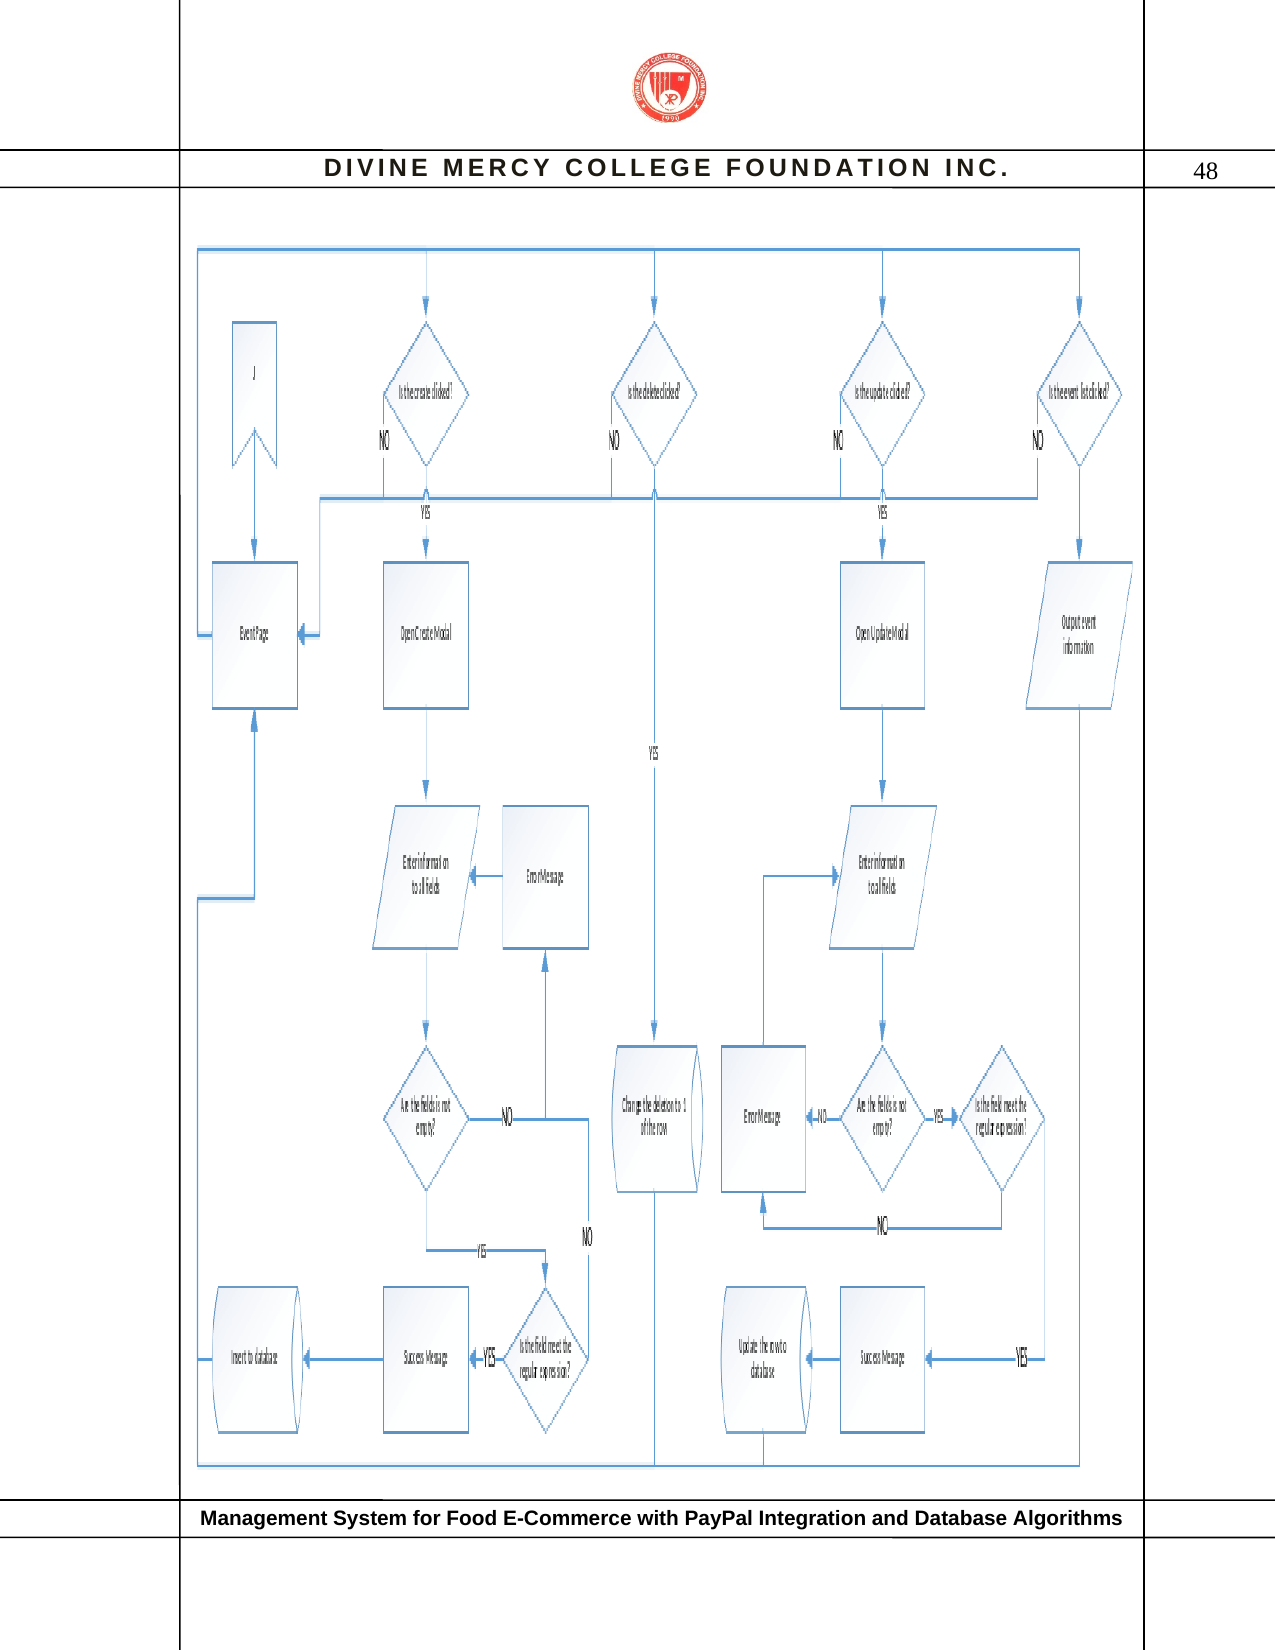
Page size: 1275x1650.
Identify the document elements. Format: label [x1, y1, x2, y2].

picture [632, 52, 709, 123]
